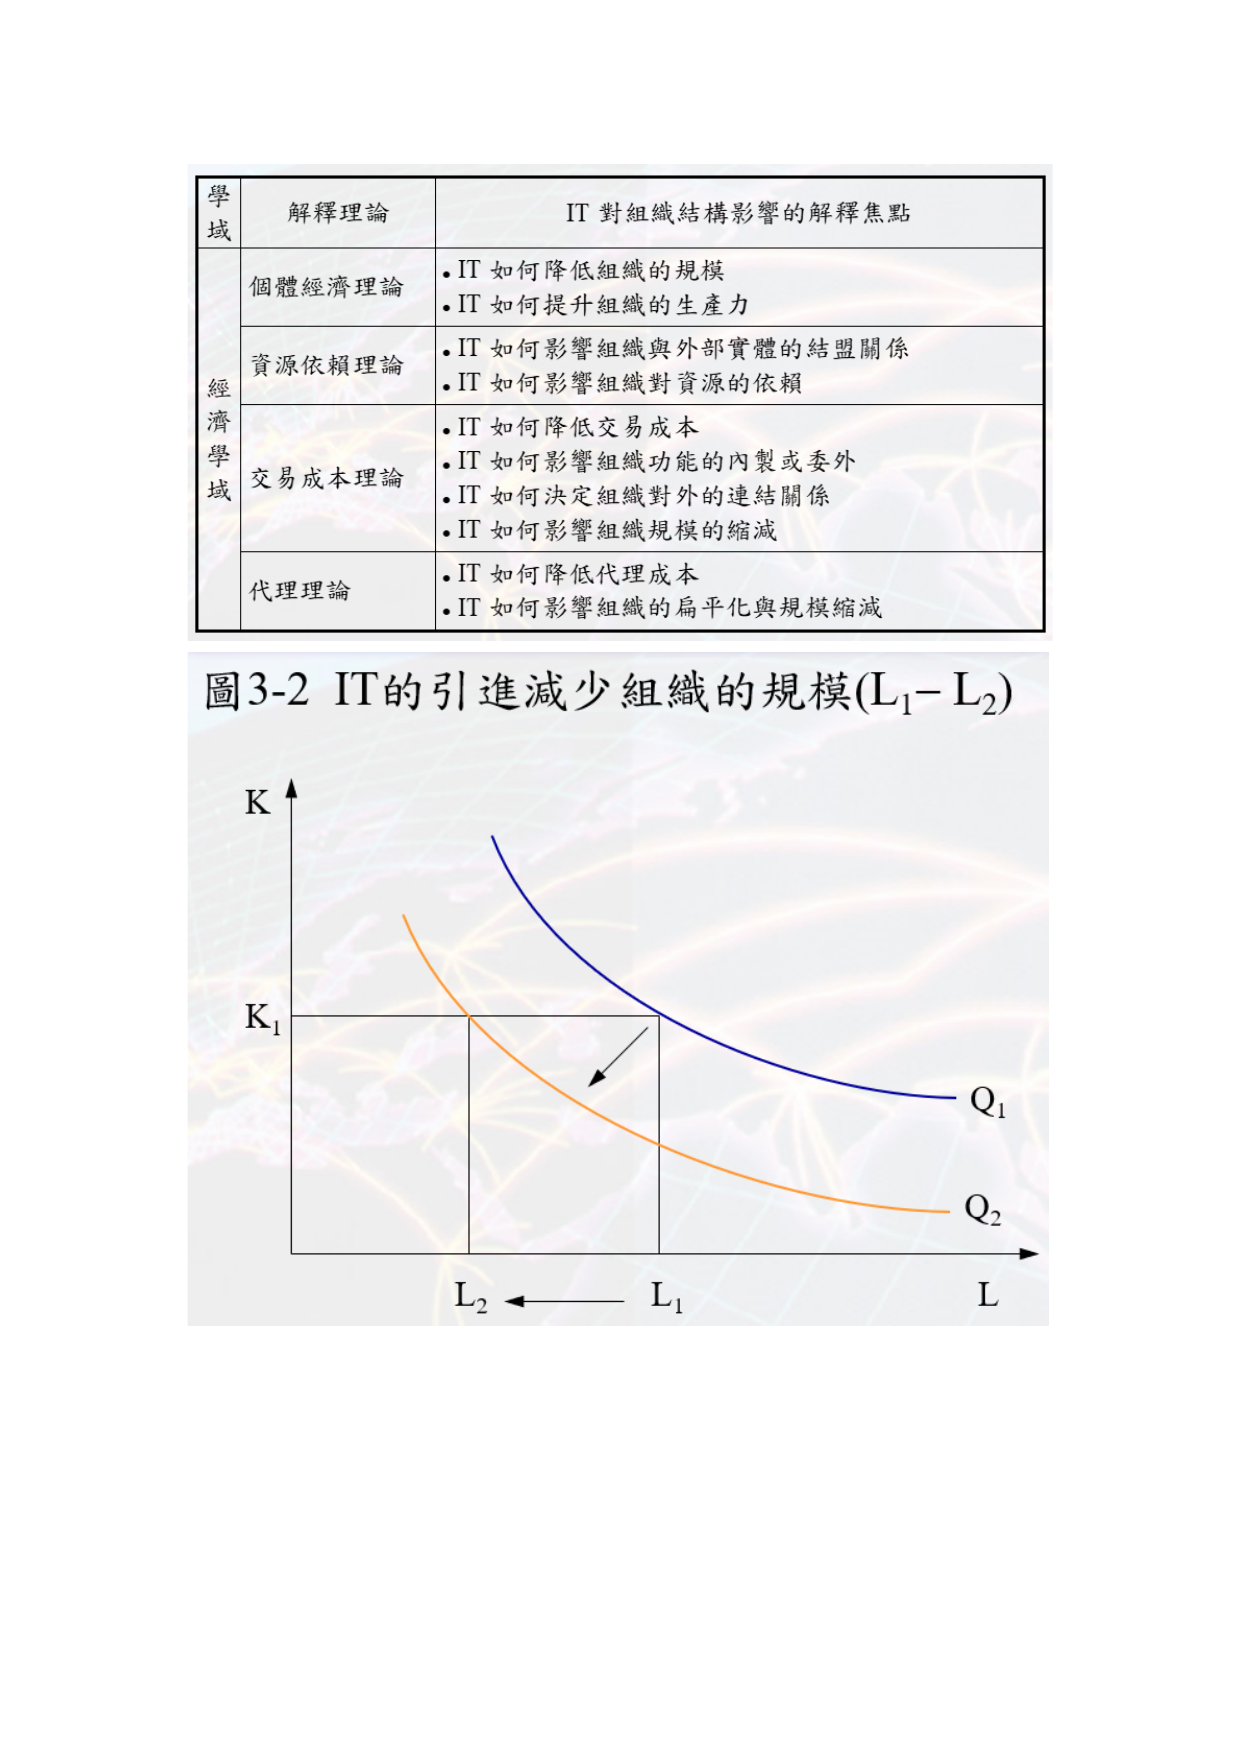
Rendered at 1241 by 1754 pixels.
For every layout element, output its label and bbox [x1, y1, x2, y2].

picture [187, 652, 1049, 1326]
picture [187, 164, 1053, 641]
